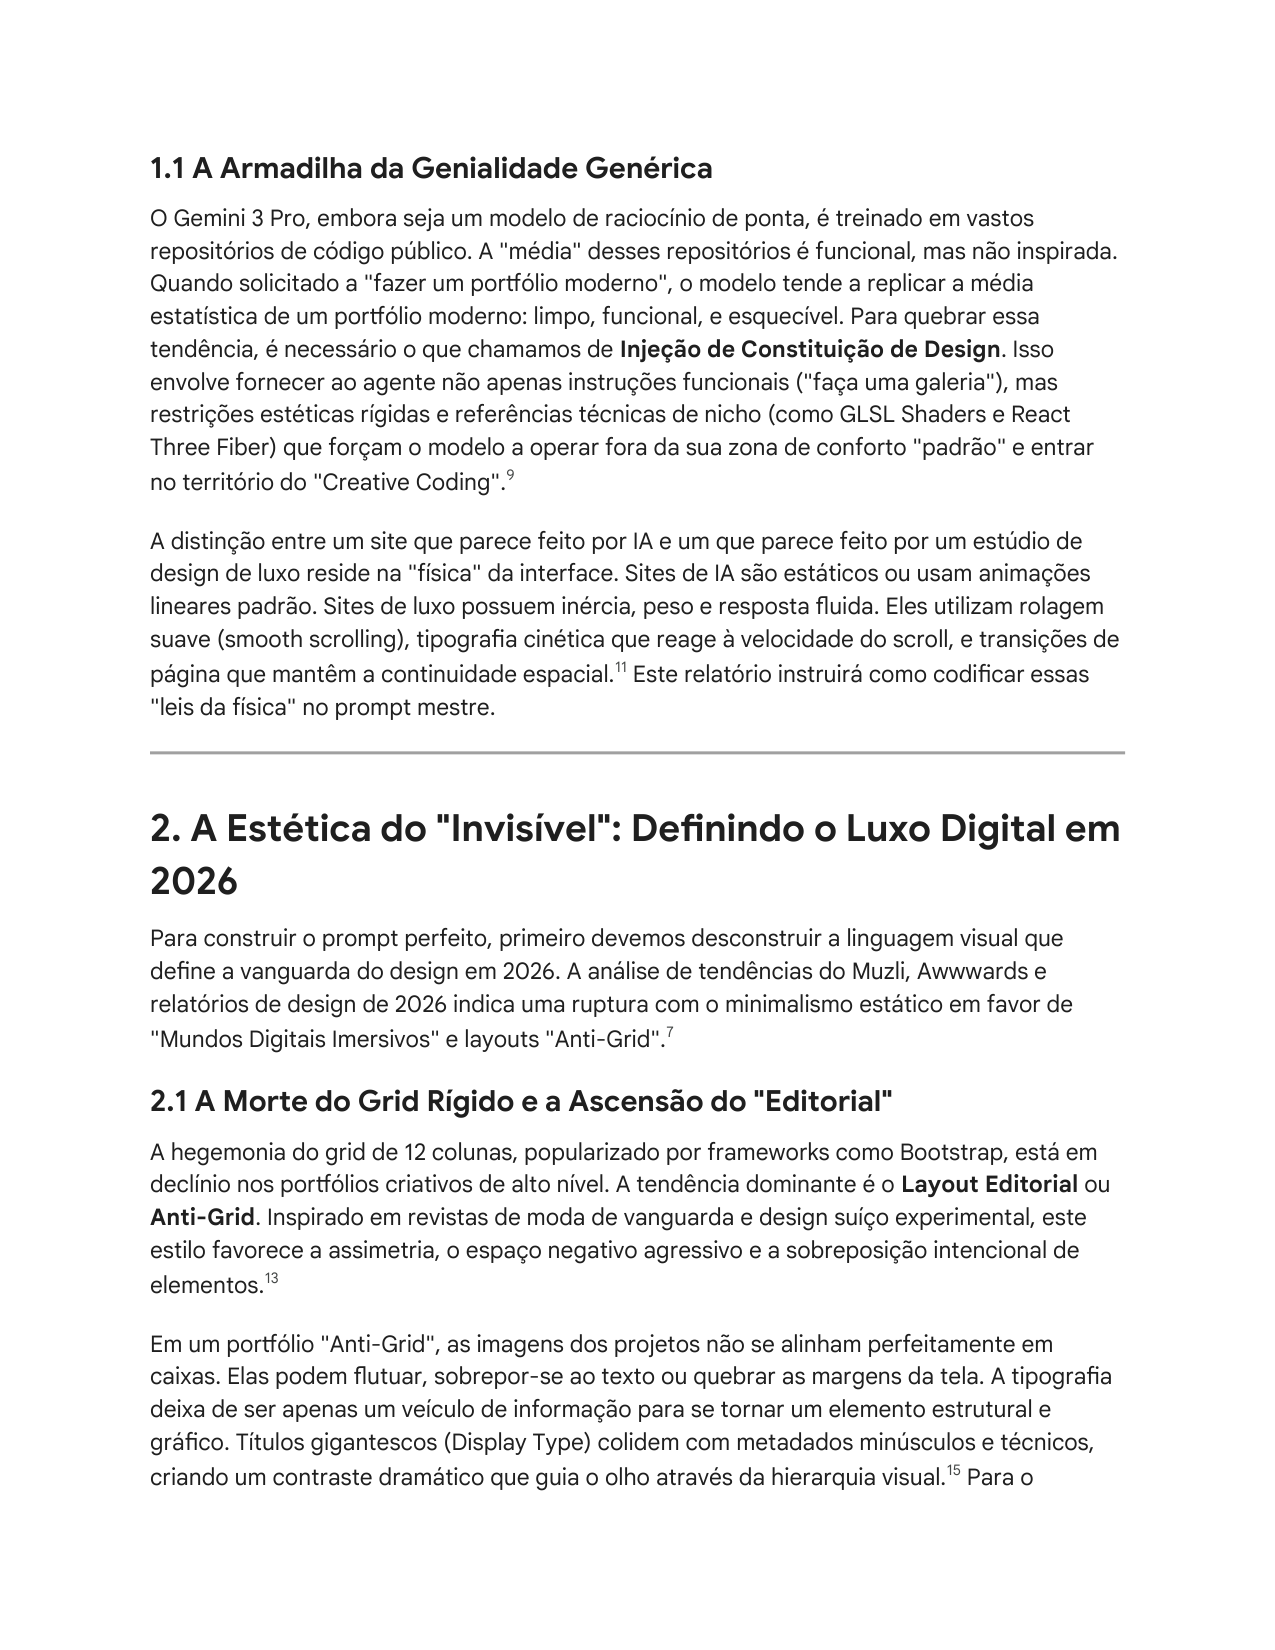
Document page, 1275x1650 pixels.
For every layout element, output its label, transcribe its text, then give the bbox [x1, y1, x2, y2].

text A distinção entre um site que parece feito por IA e um que parece feito por um estúdio de design de luxo reside na "física" da interface. Sites de IA são estáticos ou usam animações lineares padrão. Sites de luxo possuem inércia, peso e resposta fluida. Eles utilizam rolagem suave (smooth scrolling), tipografia cinética que reage à velocidade do scroll, e transições de página que mantêm a continuidade espacial.11 Este relatório instruirá como codificar essas "leis da física" no prompt mestre. [150, 527, 1125, 722]
subtitle 1.1 A Armadilha da Genialidade Genérica [150, 150, 1125, 187]
text Para construir o prompt perfeito, primeiro devemos desconstruir a linguagem visual que define a vanguarda do design em 2026. A análise de tendências do Muzli, Awwwards e relatórios de design de 2026 indica uma ruptura com o minimalismo estático em favor de "Mundos Digitais Imersivos" e layouts "Anti-Grid".7 [150, 924, 1125, 1054]
subtitle 2.1 A Morte do Grid Rígido e a Ascensão do "Editorial" [150, 1084, 1125, 1120]
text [150, 1330, 1125, 1492]
subtitle 2. A Estética do "Invisível": Definindo o Luxo Digital em 2026 [150, 755, 1125, 905]
text O Gemini 3 Pro, embora seja um modelo de raciocínio de ponta, é treinado em vastos repositórios de código público. A "média" desses repositórios é funcional, mas não inspirada. Quando solicitado a "fazer um portfólio moderno", o modelo tende a replicar a média estatística de um portfólio moderno: limpo, funcional, e esquecível. Para quebrar essa tendência, é necessário o que chamamos de Injeção de Constituição de Design. Isso envolve fornecer ao agente não apenas instruções funcionais ("faça uma galeria"), mas restrições estéticas rígidas e referências técnicas de nicho (como GLSL Shaders e React Three Fiber) que forçam o modelo a operar fora da sua zona de conforto "padrão" e entrar no território do "Creative Coding".9 [150, 204, 1125, 498]
text A hegemonia do grid de 12 colunas, popularizado por frameworks como Bootstrap, está em declínio nos portfólios criativos de alto nível. A tendência dominante é o Layout Editorial ou Anti-Grid. Inspirado em revistas de moda de vanguarda e design suíço experimental, este estilo favorece a assimetria, o espaço negativo agressivo e a sobreposição intencional de elementos.13 [150, 1138, 1125, 1300]
